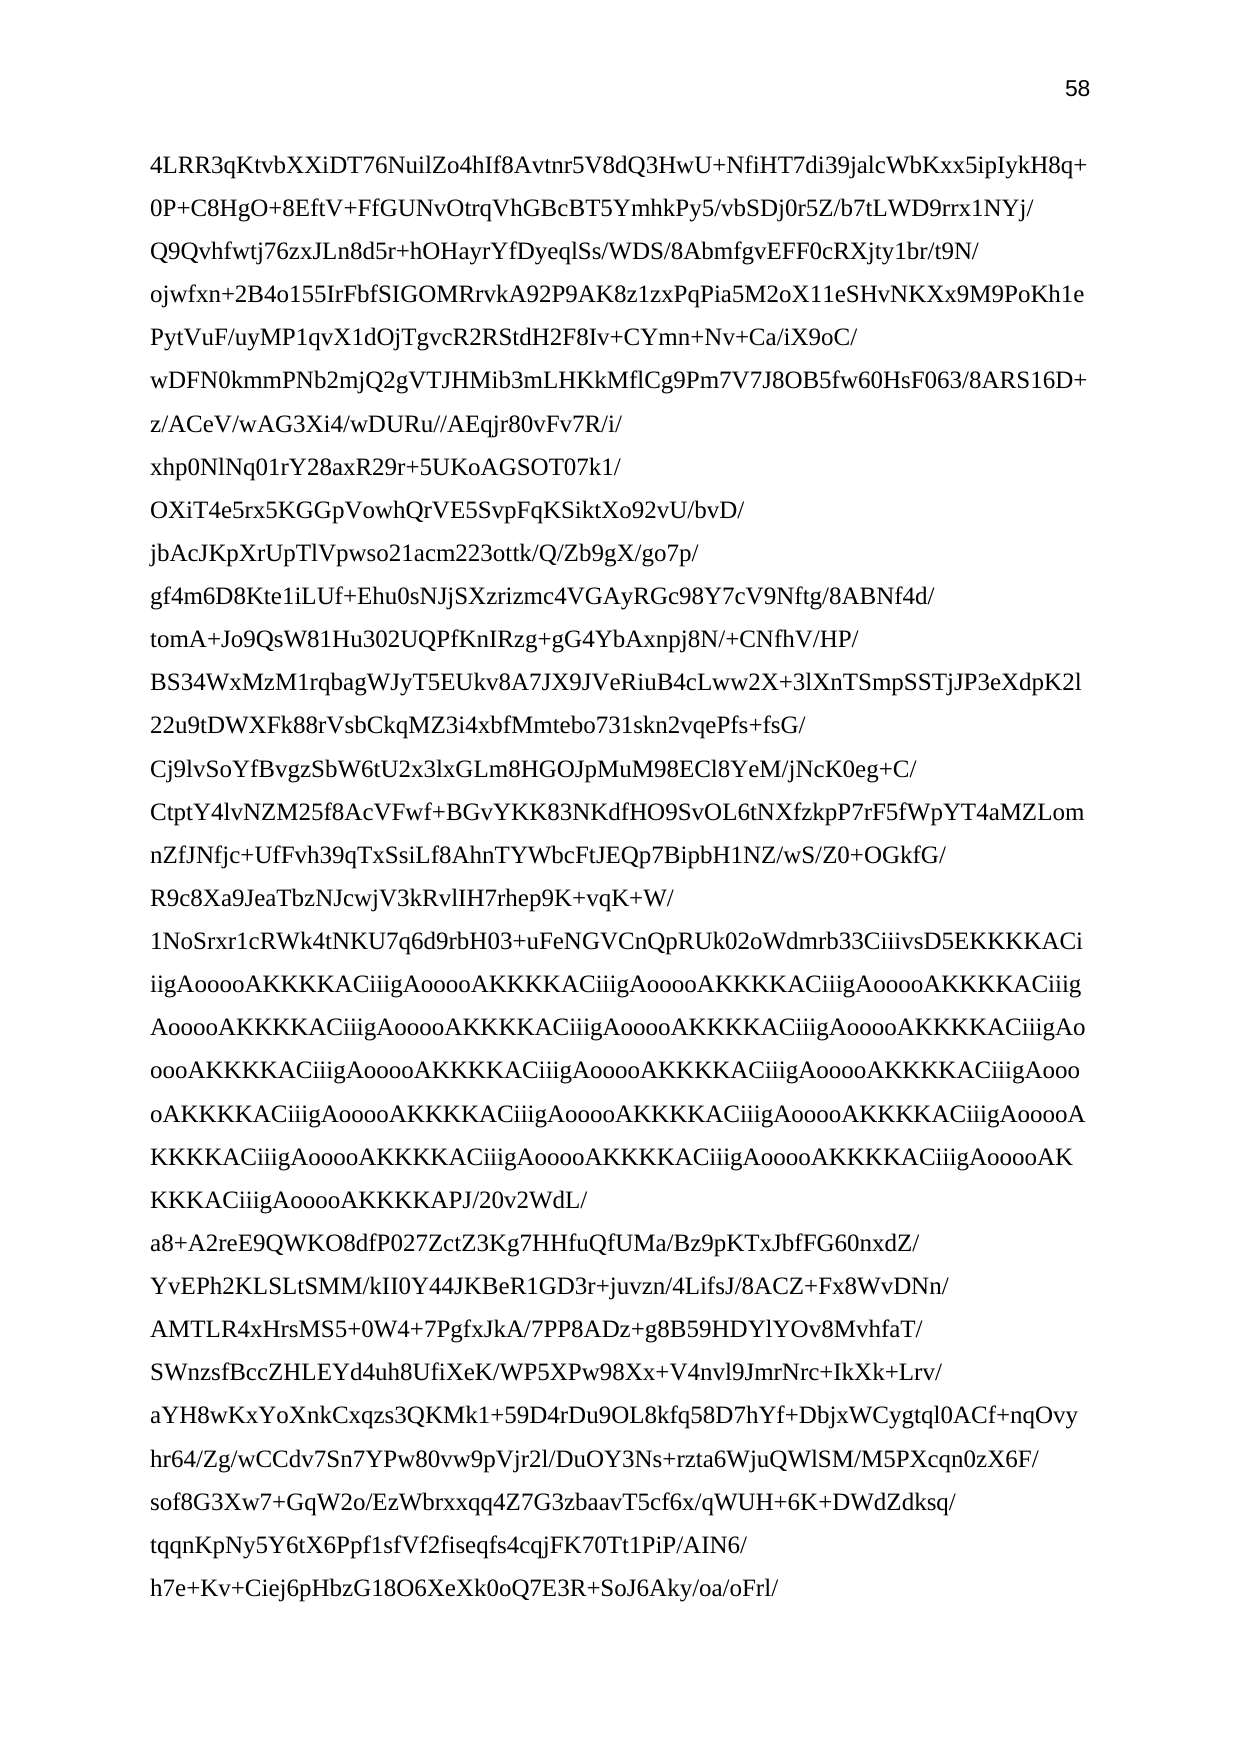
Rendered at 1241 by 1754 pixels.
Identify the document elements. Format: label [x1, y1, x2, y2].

text [150, 150, 1090, 1602]
